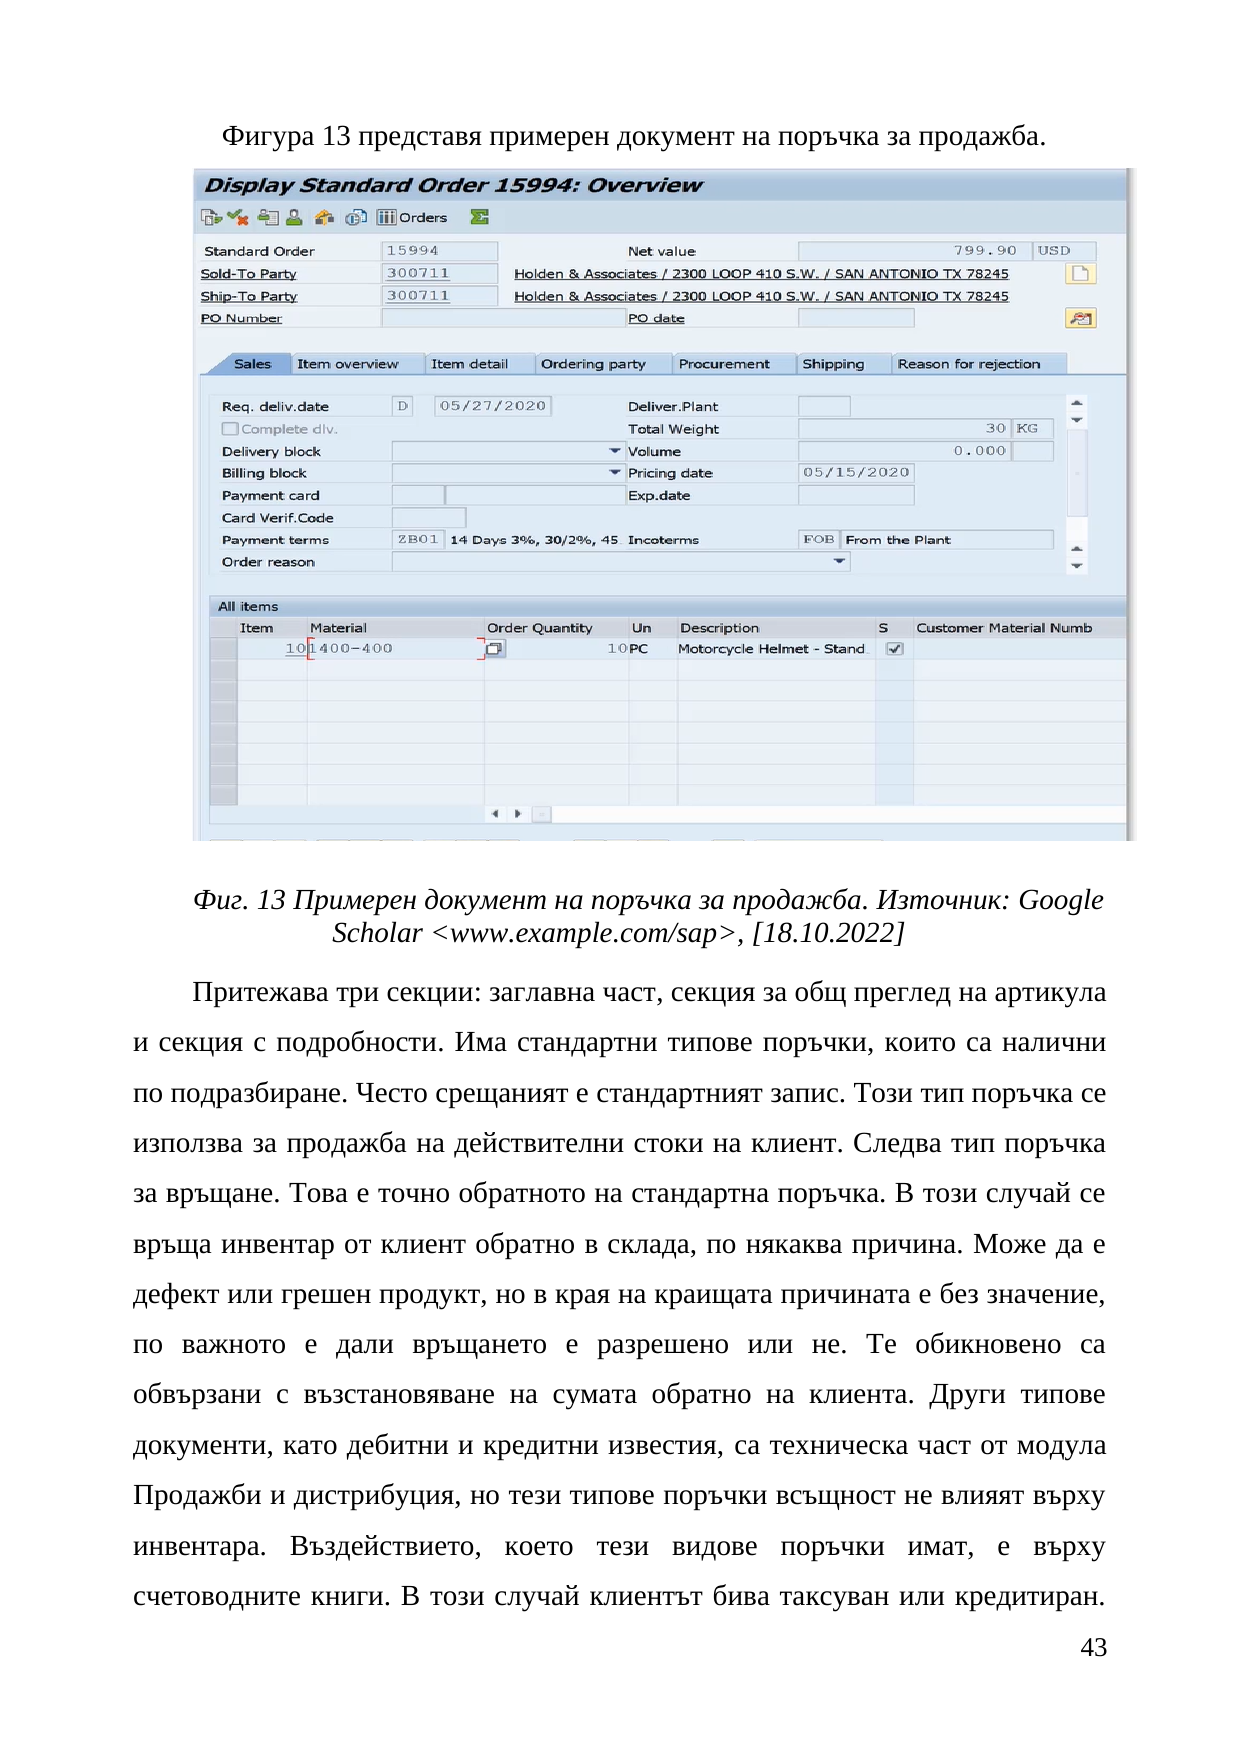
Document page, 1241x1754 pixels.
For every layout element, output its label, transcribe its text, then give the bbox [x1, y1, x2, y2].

title Фиг. 13 Примерен документ на поръчка за продажба. Източник: Google Scholar <www.example.com/sap>, [18.10.2022] [133, 882, 1107, 949]
picture [192, 168, 1137, 841]
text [133, 974, 1107, 1611]
text Фигура 13 представя примерен документ на поръчка за продажба. [133, 118, 1107, 152]
